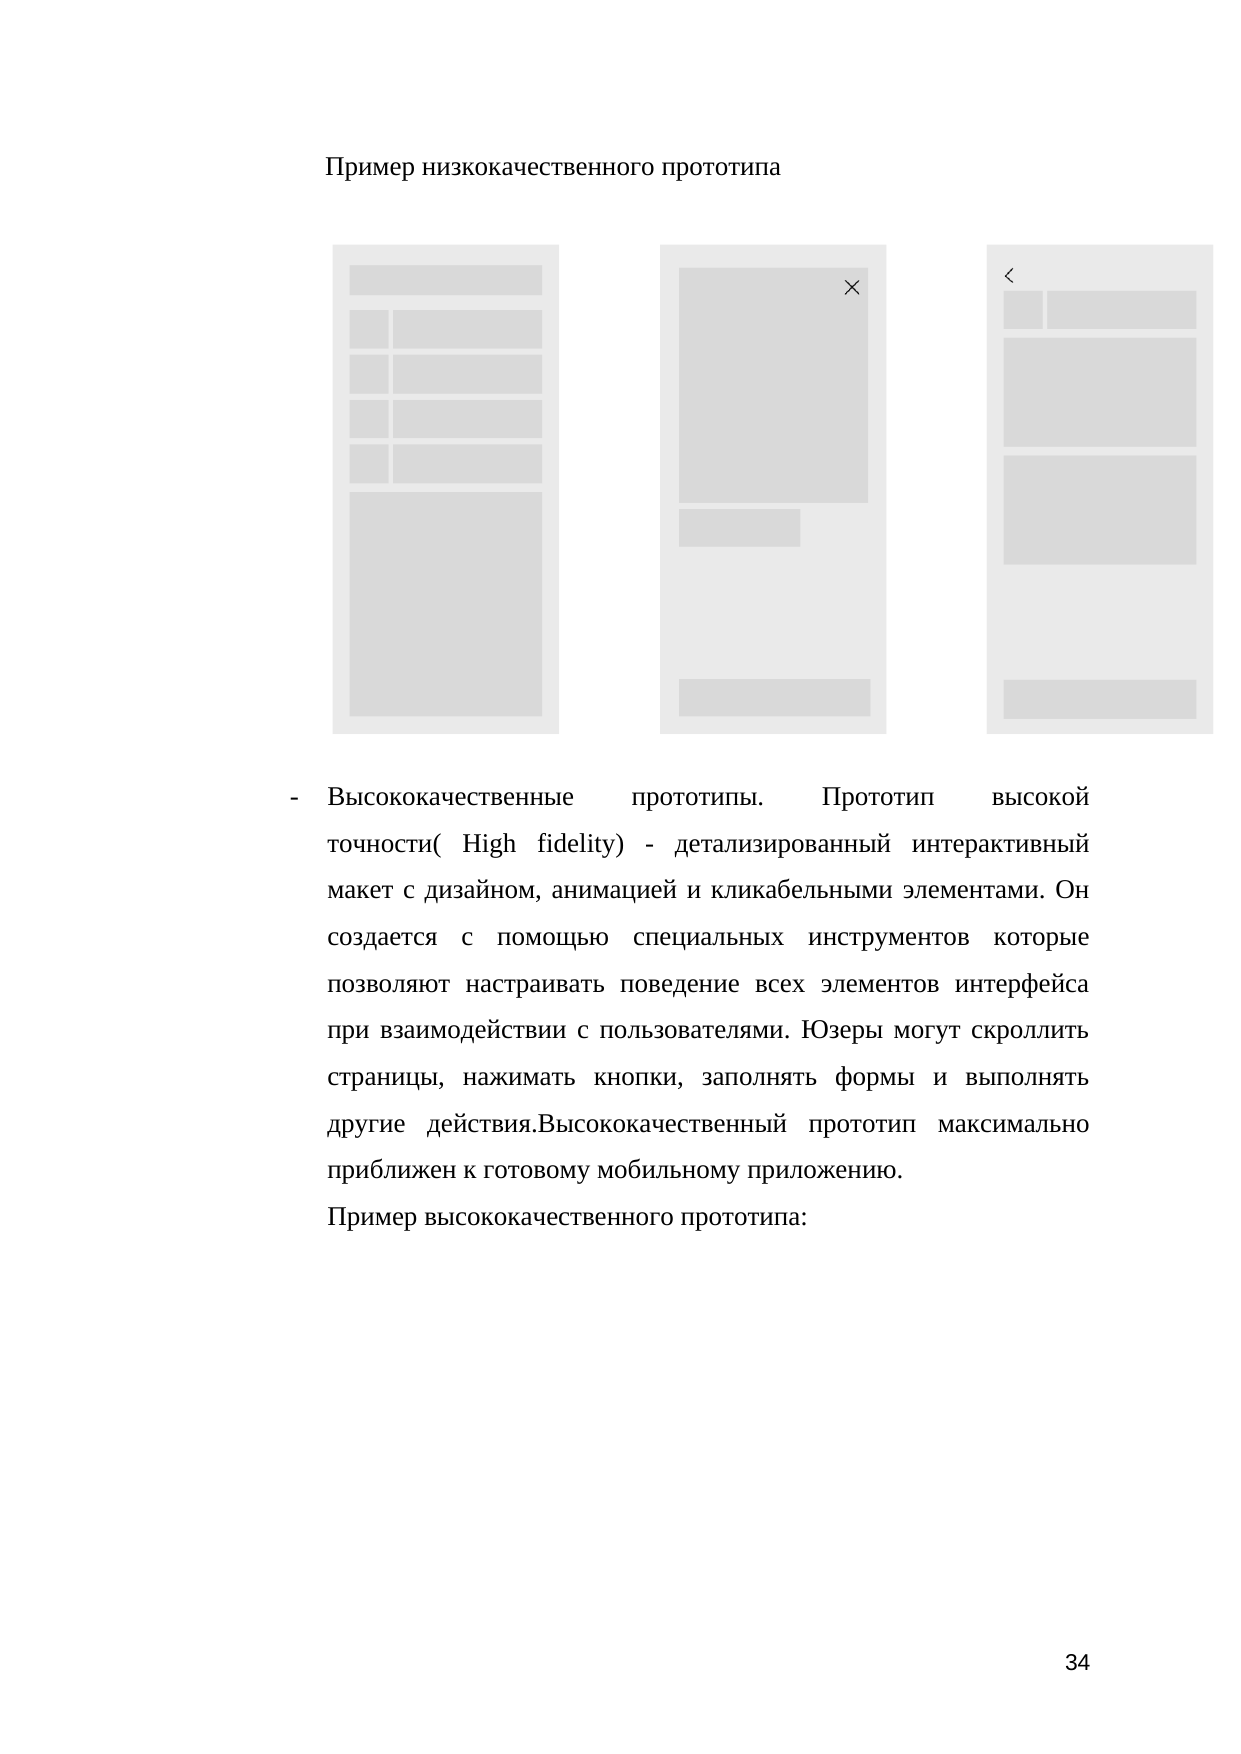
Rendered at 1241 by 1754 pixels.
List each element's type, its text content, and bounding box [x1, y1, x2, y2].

text Пример высококачественного прототипа: [327, 1200, 1090, 1231]
list Высококачественные прототипы. Прототип высокой точности( High fidelity) - детализированный интерактивный макет с дизайном, анимацией и кликабельными элементами. Он создается с помощью специальных инструментов которые позволяют настраивать поведение всех элементов интерфейса при взаимодействии с пользователями. Юзеры могут скроллить страницы, нажимать кнопки, заполнять формы и выполнять другие действия.Высококачественный прототип максимально приближен к готовому мобильному приложению. [289, 780, 1090, 1185]
picture [324, 194, 1238, 768]
text Пример низкокачественного прототипа [325, 150, 1090, 194]
